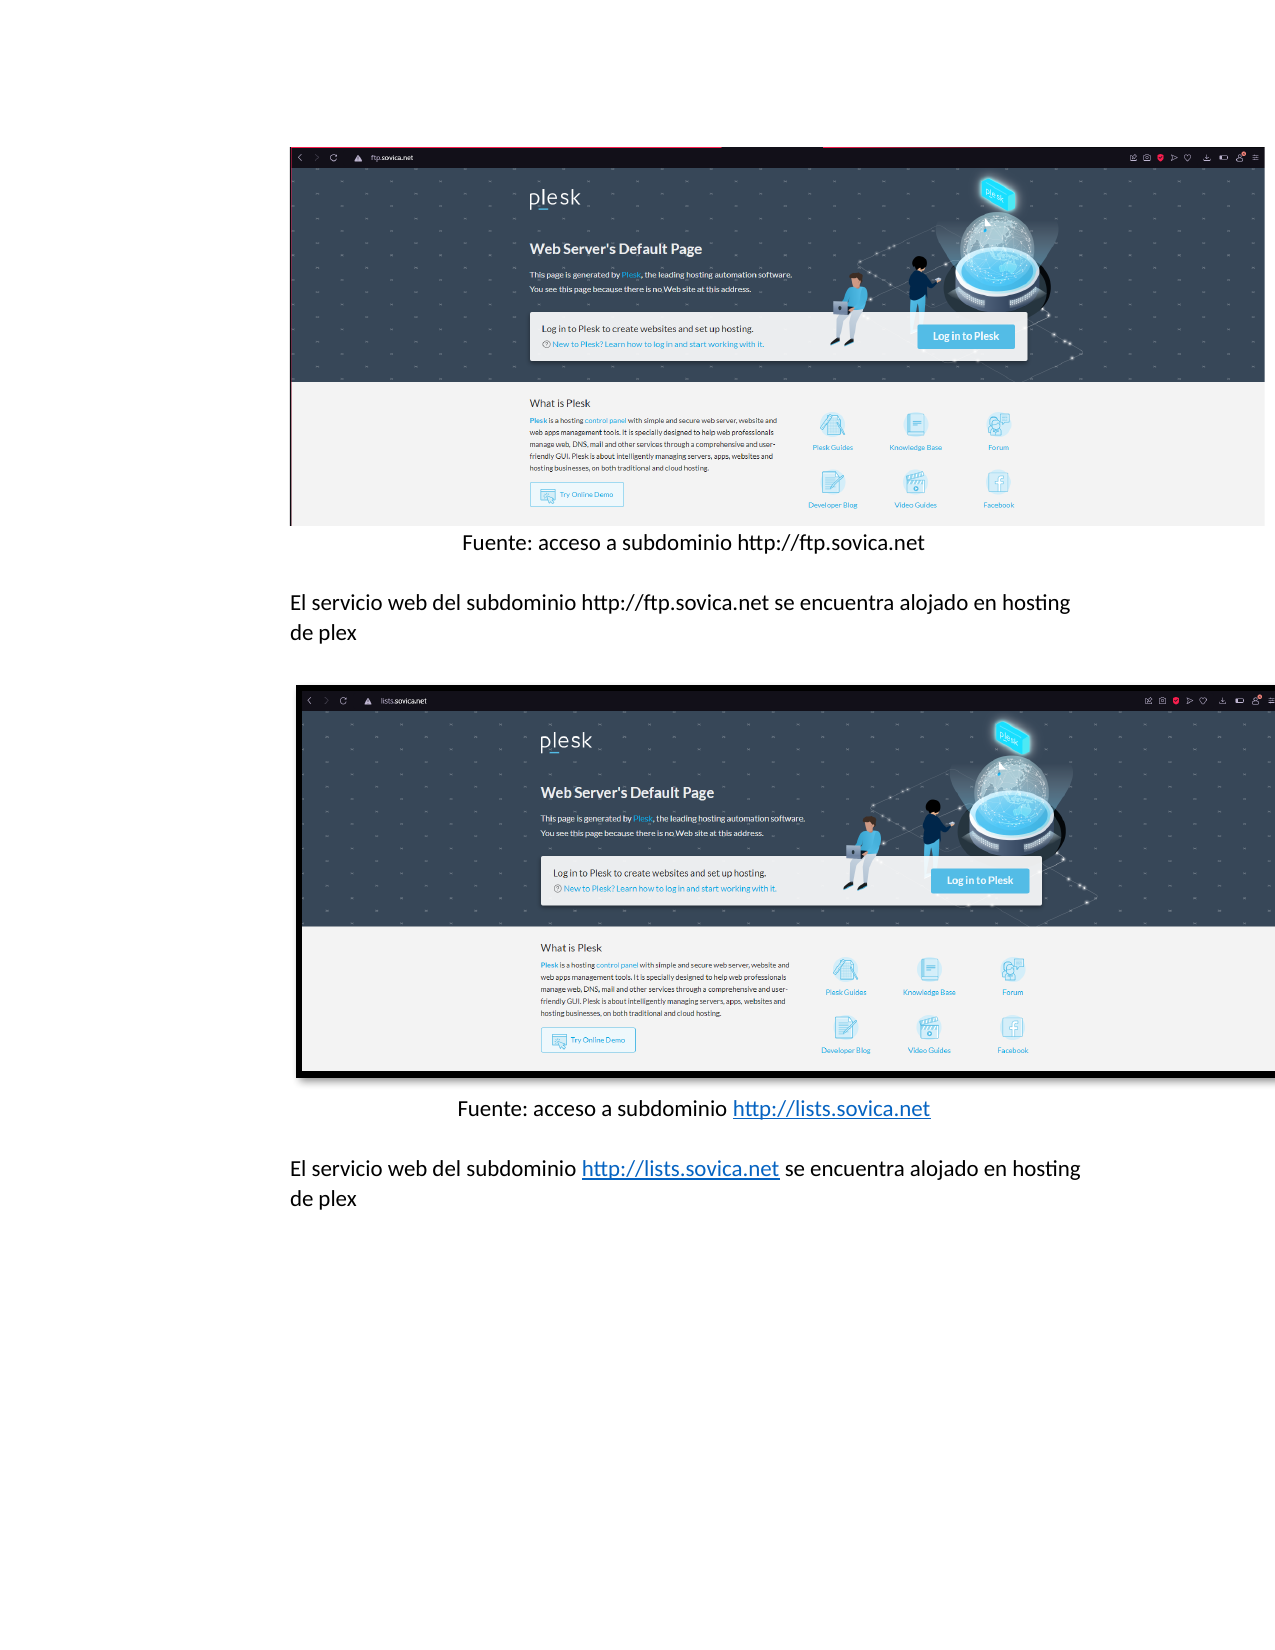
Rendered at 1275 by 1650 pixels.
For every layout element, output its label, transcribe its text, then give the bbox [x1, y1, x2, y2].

list El servicio web del subdominio http://lists.sovica.net se encuentra alojado en hosting de plex [290, 1154, 1098, 1212]
list Fuente: acceso a subdominio http://ftp.sovica.net [290, 528, 1098, 556]
picture [302, 691, 1275, 1071]
list El servicio web del subdominio http://ftp.sovica.net se encuentra alojado en hosting de plex [290, 588, 1098, 646]
picture [289, 147, 1265, 526]
list Fuente: acceso a subdominio http://lists.sovica.net [290, 1094, 1098, 1122]
